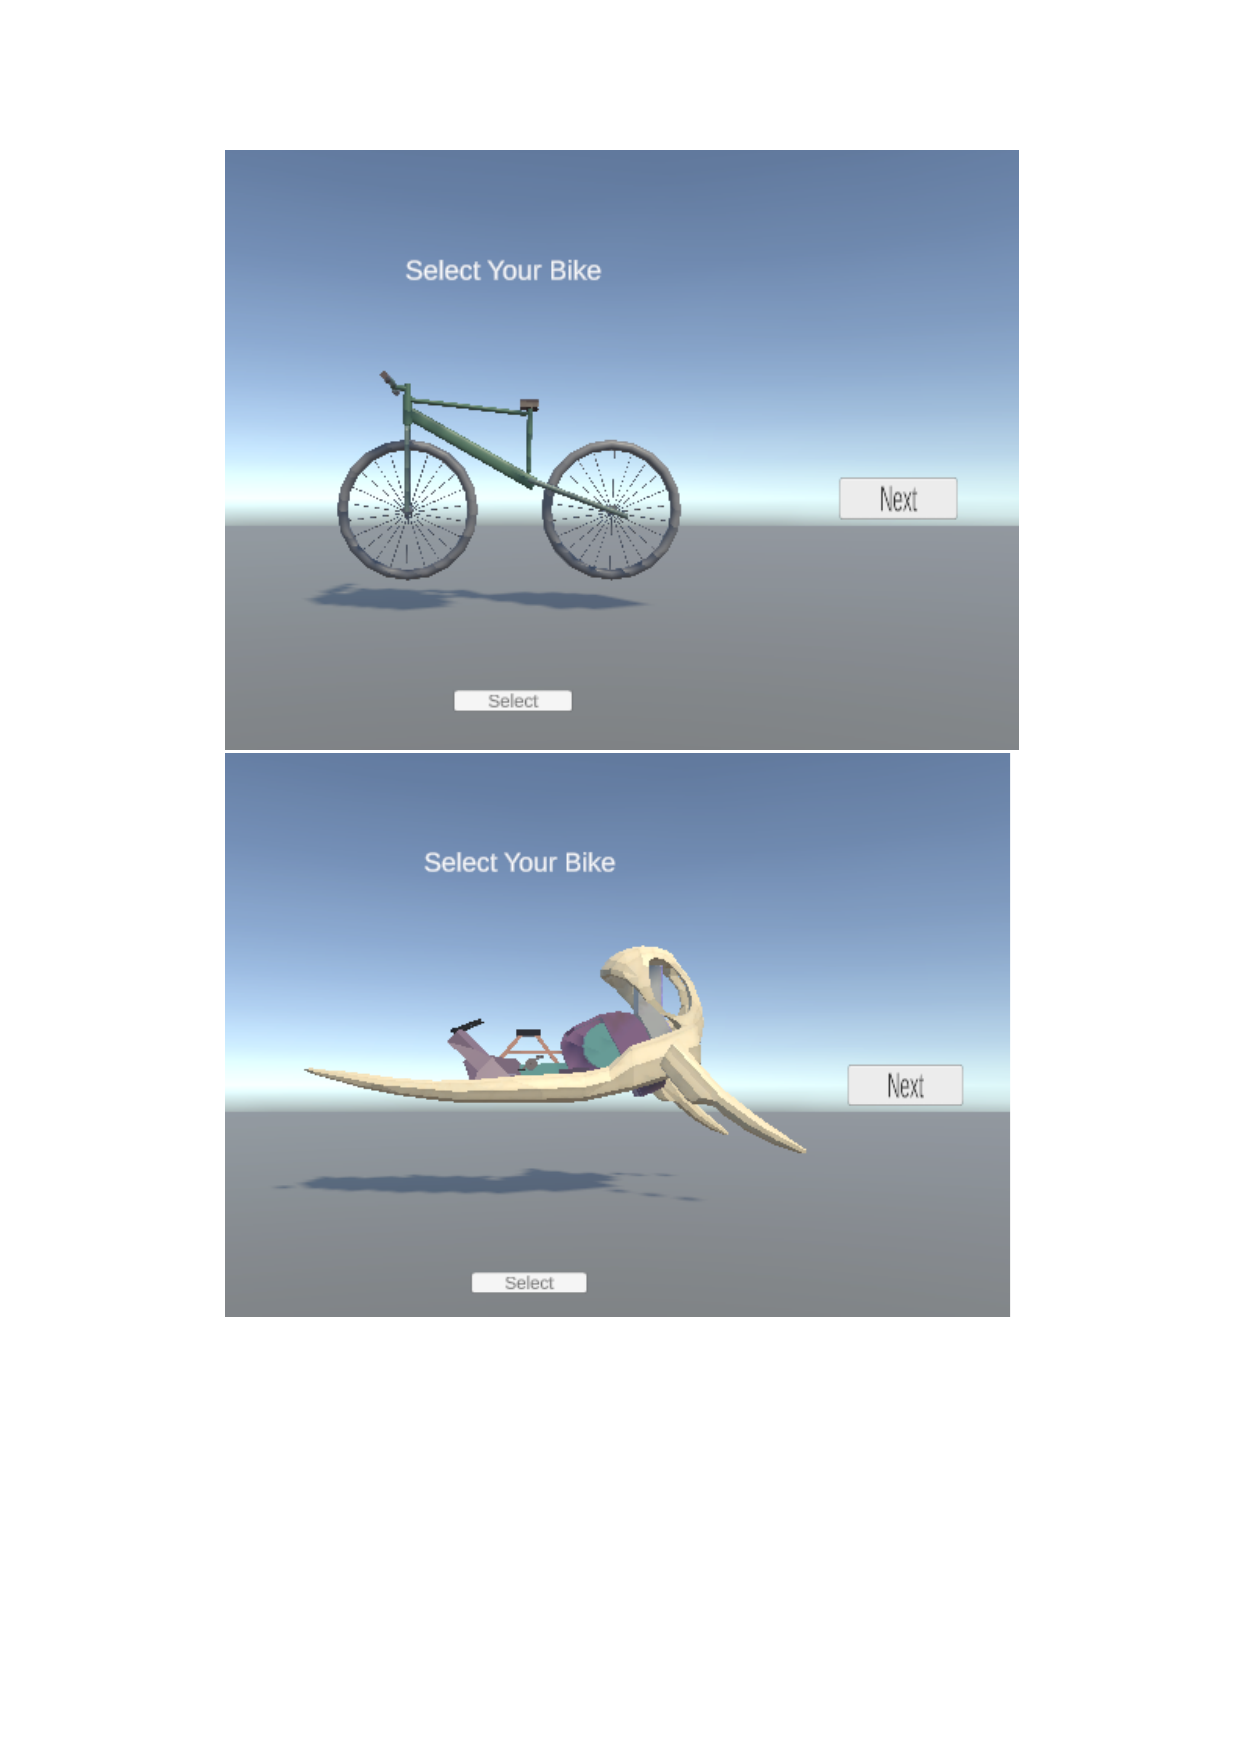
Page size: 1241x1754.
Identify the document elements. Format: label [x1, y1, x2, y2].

picture [225, 150, 1019, 750]
picture [225, 753, 1011, 1317]
